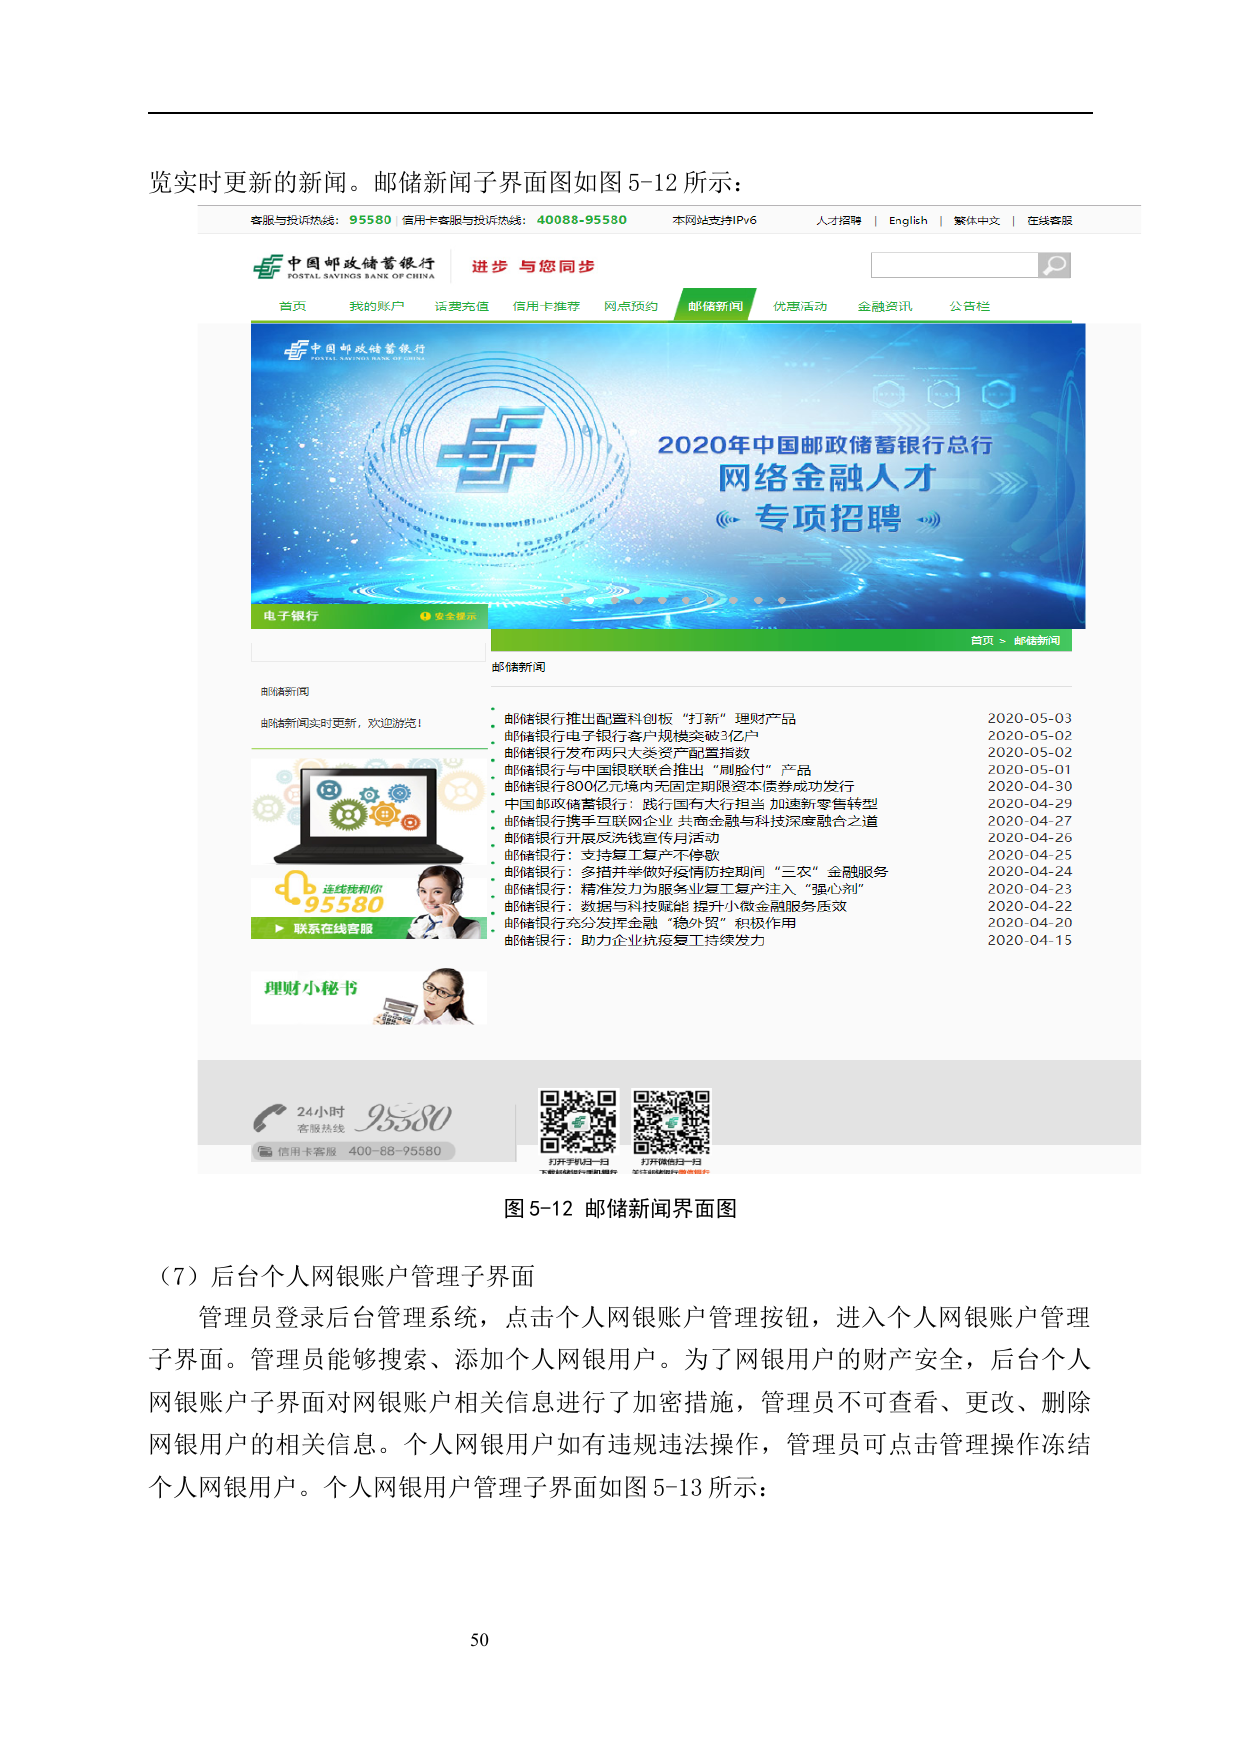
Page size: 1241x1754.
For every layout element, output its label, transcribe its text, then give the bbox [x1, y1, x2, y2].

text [148, 164, 1093, 198]
text 图5-12 邮储新闻界面图 [148, 1190, 1093, 1224]
text （7）后台个人网银账户管理子界面 [148, 1258, 1093, 1292]
picture [197, 205, 1142, 1174]
text 管理员登录后台管理系统，点击个人网银账户管理按钮，进入个人网银账户管理子界面。管理员能够搜索、添加个人网银用户。为了网银用户的财产安全，后台个人网银账户子界面对网银账户相关信息进行了加密措施，管理员不可查看、更改、删除网银用户的相关信息。个人网银用户如有违规违法操作，管理员可点击管理操作冻结个人网银用户。个人网银用户管理子界面如图5-13所示： [148, 1299, 1093, 1502]
